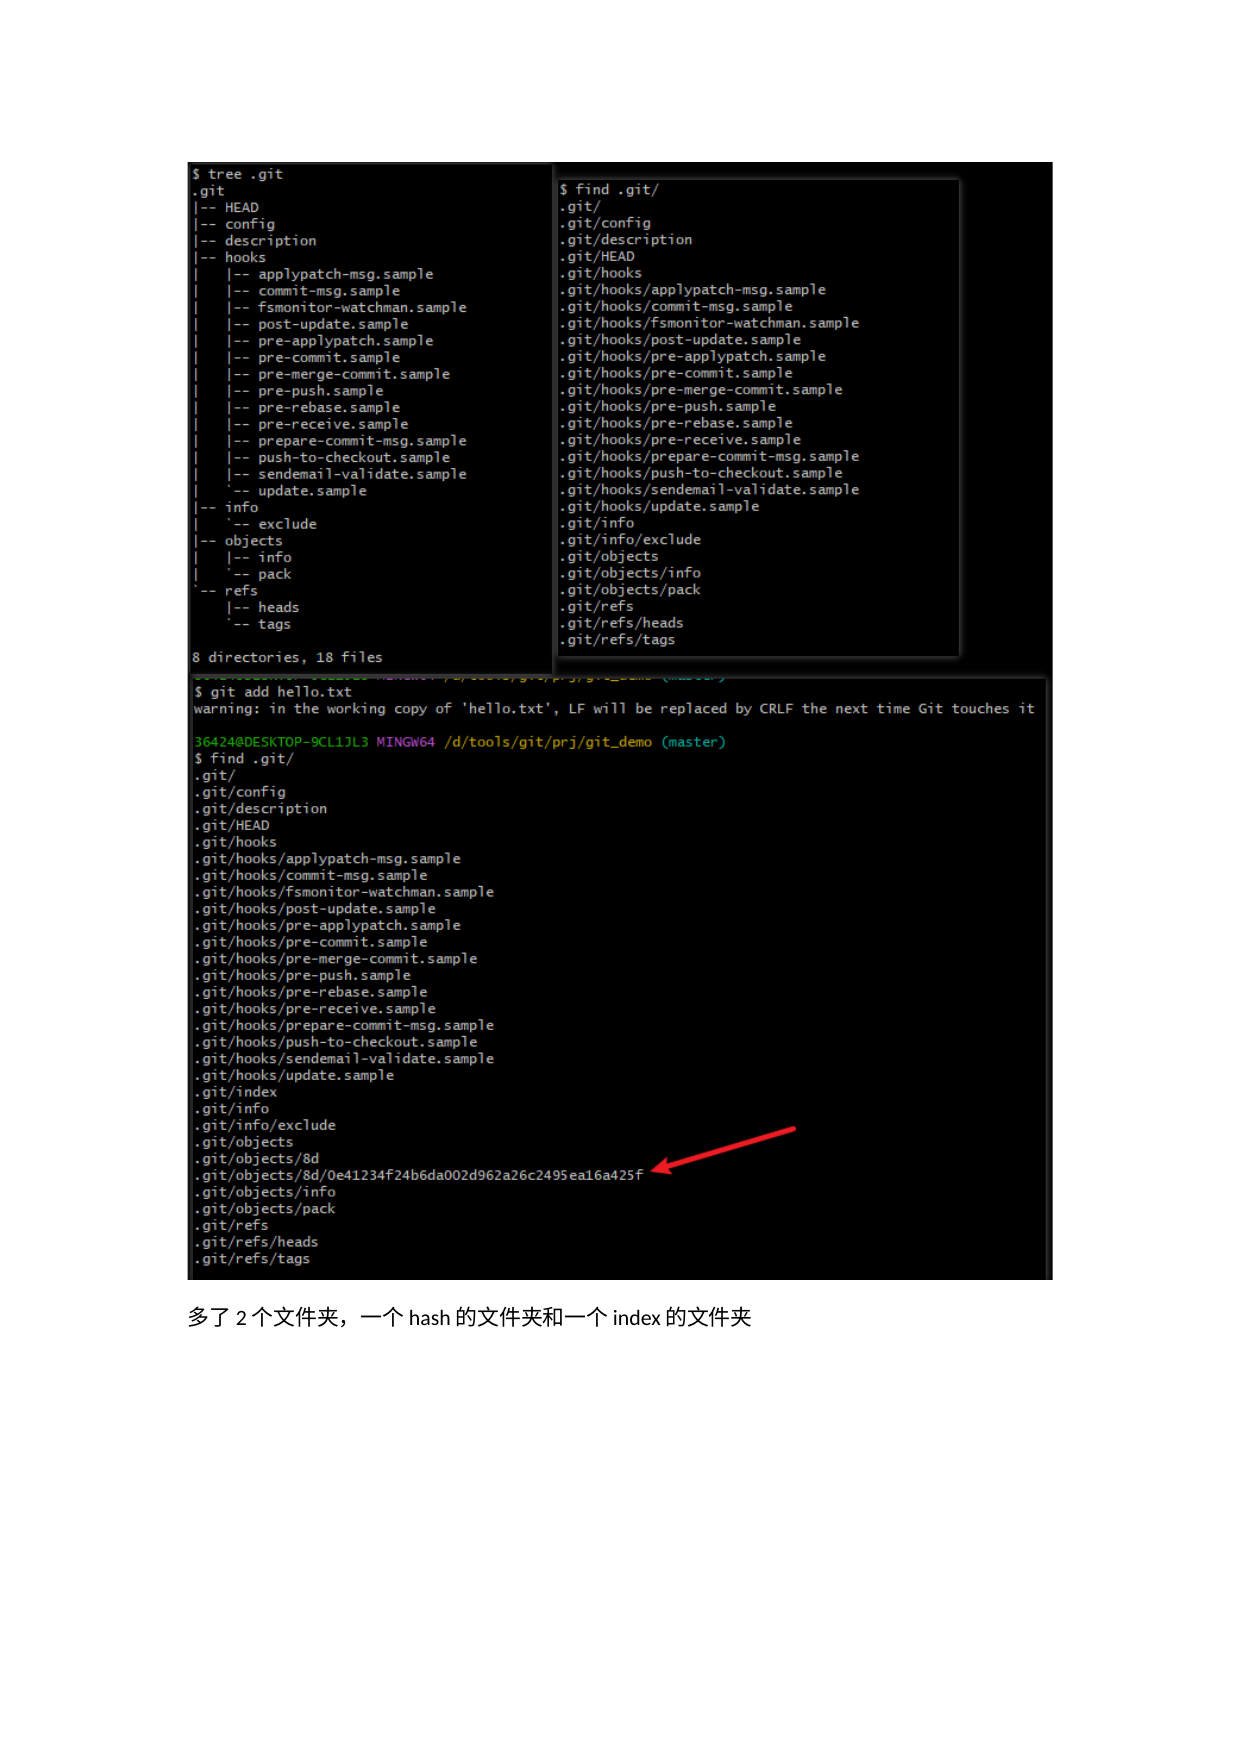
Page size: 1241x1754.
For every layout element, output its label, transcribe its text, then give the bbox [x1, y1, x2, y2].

text 多了2个文件夹，一个hash的文件夹和一个index的文件夹 [187, 1299, 1053, 1332]
picture [187, 162, 1053, 1280]
